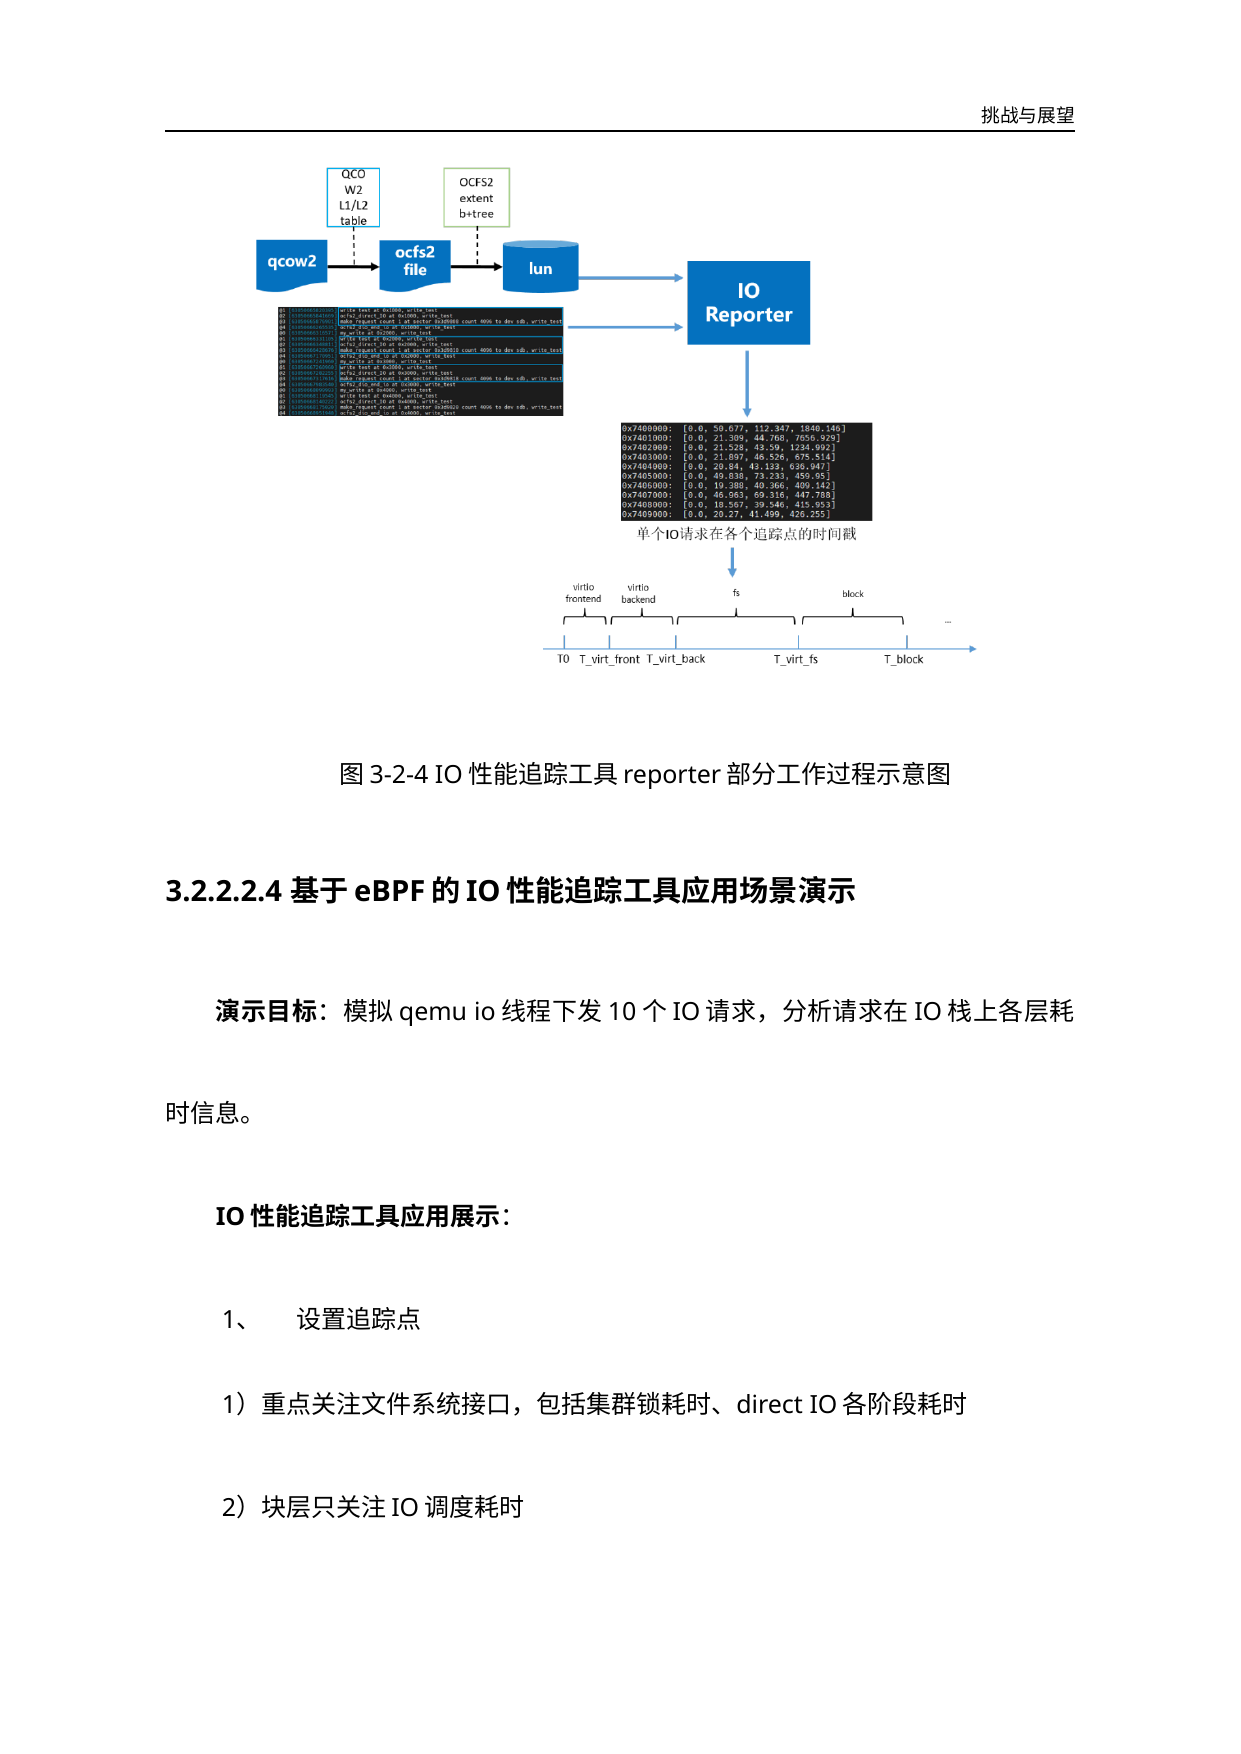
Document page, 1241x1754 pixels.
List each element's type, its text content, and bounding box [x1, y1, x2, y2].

list 设置追踪点 [222, 1284, 1075, 1352]
text 2）块层只关注IO调度耗时 [178, 1472, 1075, 1539]
text 1）重点关注文件系统接口，包括集群锁耗时、direct IO各阶段耗时 [178, 1368, 1075, 1436]
text IO性能追踪工具应用展示： [165, 1181, 1075, 1248]
subtitle 3.2.2.2.4 基于eBPF的IO性能追踪工具应用场景演示 [165, 854, 1075, 922]
text 演示目标：模拟qemu io线程下发10个IO请求，分析请求在IO栈上各层耗时信息。 [165, 976, 1075, 1146]
text 图3-2-4 IO性能追踪工具reporter部分工作过程示意图 [165, 739, 1075, 807]
picture [256, 161, 984, 674]
